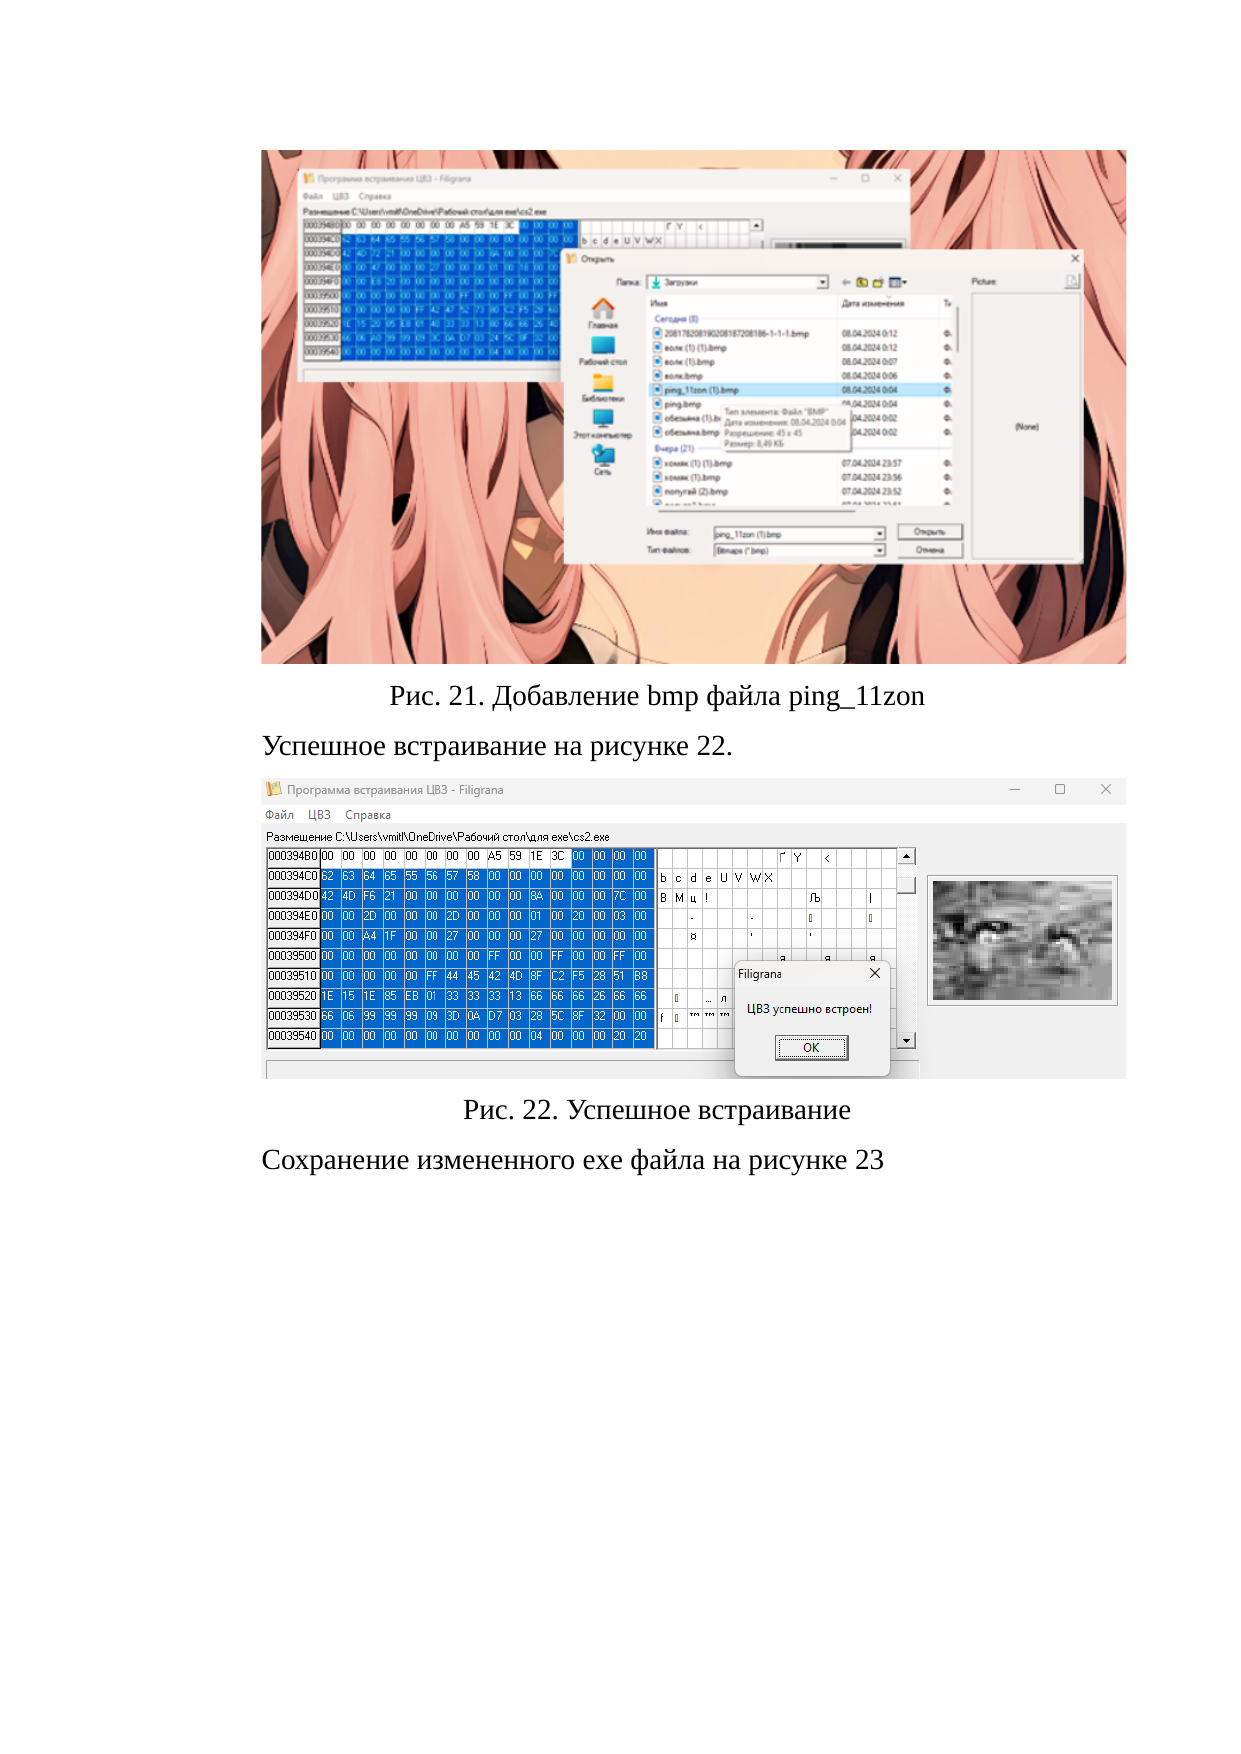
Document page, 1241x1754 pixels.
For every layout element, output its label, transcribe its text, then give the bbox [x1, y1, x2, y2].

picture [261, 150, 1127, 664]
text Рис. 21. Добавление bmp файла ping_11zon [187, 678, 1053, 711]
picture [261, 778, 1127, 1079]
text Рис. 22. Успешное встраивание [187, 1092, 1053, 1126]
text Cохранение измененного exe файла на рисунке 23 [187, 1142, 1053, 1176]
text Успешное встраивание на рисунке 22. [187, 728, 1053, 761]
